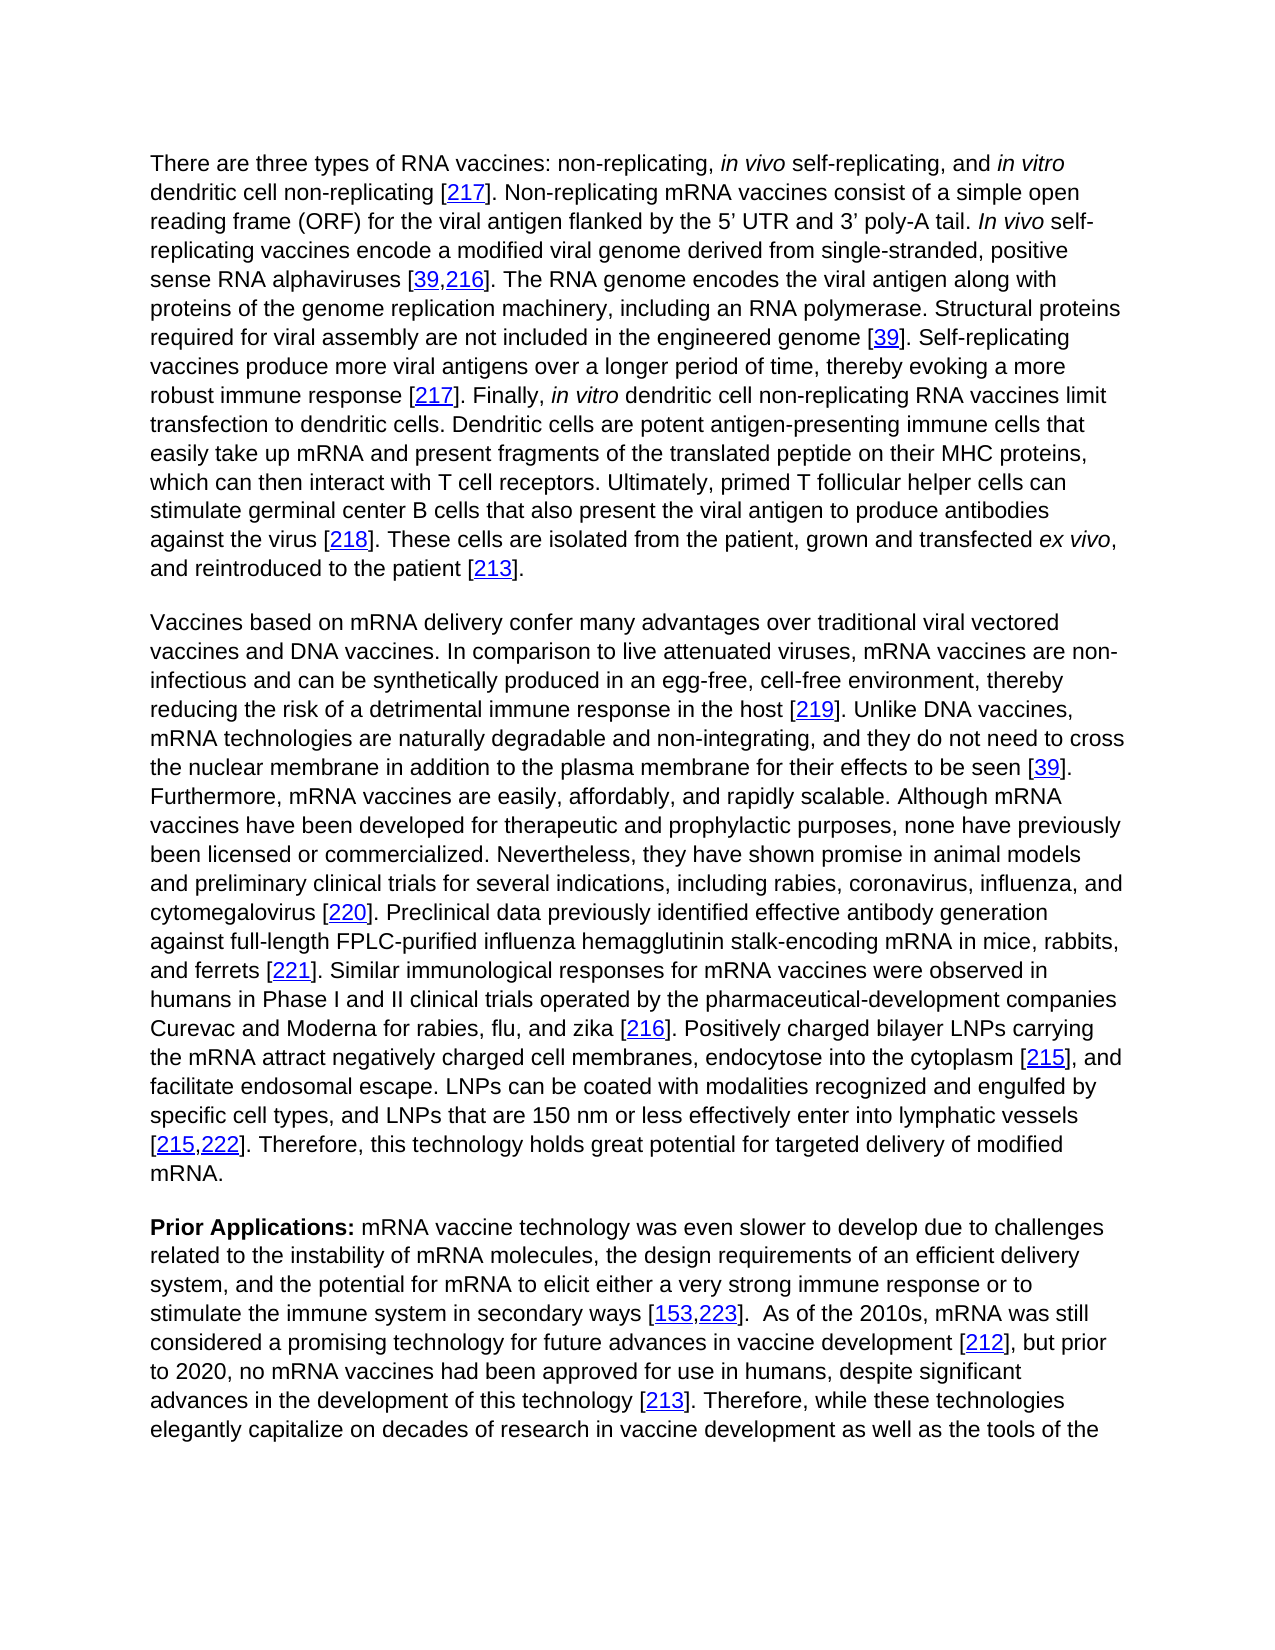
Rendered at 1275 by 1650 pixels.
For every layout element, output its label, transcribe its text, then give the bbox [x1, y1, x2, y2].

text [150, 1213, 1125, 1443]
text There are three types of RNA vaccines: non-replicating, in vivo self-replicating, and in vitro dendritic cell non-replicating [217]. Non-replicating mRNA vaccines consist of a simple open reading frame (ORF) for the viral antigen flanked by the 5’ UTR and 3’ poly-A tail. In vivo self-replicating vaccines encode a modified viral genome derived from single-stranded, positive sense RNA alphaviruses [39,216]. The RNA genome encodes the viral antigen along with proteins of the genome replication machinery, including an RNA polymerase. Structural proteins required for viral assembly are not included in the engineered genome [39]. Self-replicating vaccines produce more viral antigens over a longer period of time, thereby evoking a more robust immune response [217]. Finally, in vitro dendritic cell non-replicating RNA vaccines limit transfection to dendritic cells. Dendritic cells are potent antigen-presenting immune cells that easily take up mRNA and present fragments of the translated peptide on their MHC proteins, which can then interact with T cell receptors. Ultimately, primed T follicular helper cells can stimulate germinal center B cells that also present the viral antigen to produce antibodies against the virus [218]. These cells are isolated from the patient, grown and transfected ex vivo, and reintroduced to the patient [213]. [150, 150, 1125, 582]
text Vaccines based on mRNA delivery confer many advantages over traditional viral vectored vaccines and DNA vaccines. In comparison to live attenuated viruses, mRNA vaccines are non-infectious and can be synthetically produced in an egg-free, cell-free environment, thereby reducing the risk of a detrimental immune response in the host [219]. Unlike DNA vaccines, mRNA technologies are naturally degradable and non-integrating, and they do not need to cross the nuclear membrane in addition to the plasma membrane for their effects to be seen [39]. Furthermore, mRNA vaccines are easily, affordably, and rapidly scalable. Although mRNA vaccines have been developed for therapeutic and prophylactic purposes, none have previously been licensed or commercialized. Nevertheless, they have shown promise in animal models and preliminary clinical trials for several indications, including rabies, coronavirus, influenza, and cytomegalovirus [220]. Preclinical data previously identified effective antibody generation against full-length FPLC-purified influenza hemagglutinin stalk-encoding mRNA in mice, rabbits, and ferrets [221]. Similar immunological responses for mRNA vaccines were observed in humans in Phase I and II clinical trials operated by the pharmaceutical-development companies Curevac and Moderna for rabies, flu, and zika [216]. Positively charged bilayer LNPs carrying the mRNA attract negatively charged cell membranes, endocytose into the cytoplasm [215], and facilitate endosomal escape. LNPs can be coated with modalities recognized and engulfed by specific cell types, and LNPs that are 150 nm or less effectively enter into lymphatic vessels [215,222]. Therefore, this technology holds great potential for targeted delivery of modified mRNA. [150, 609, 1125, 1186]
